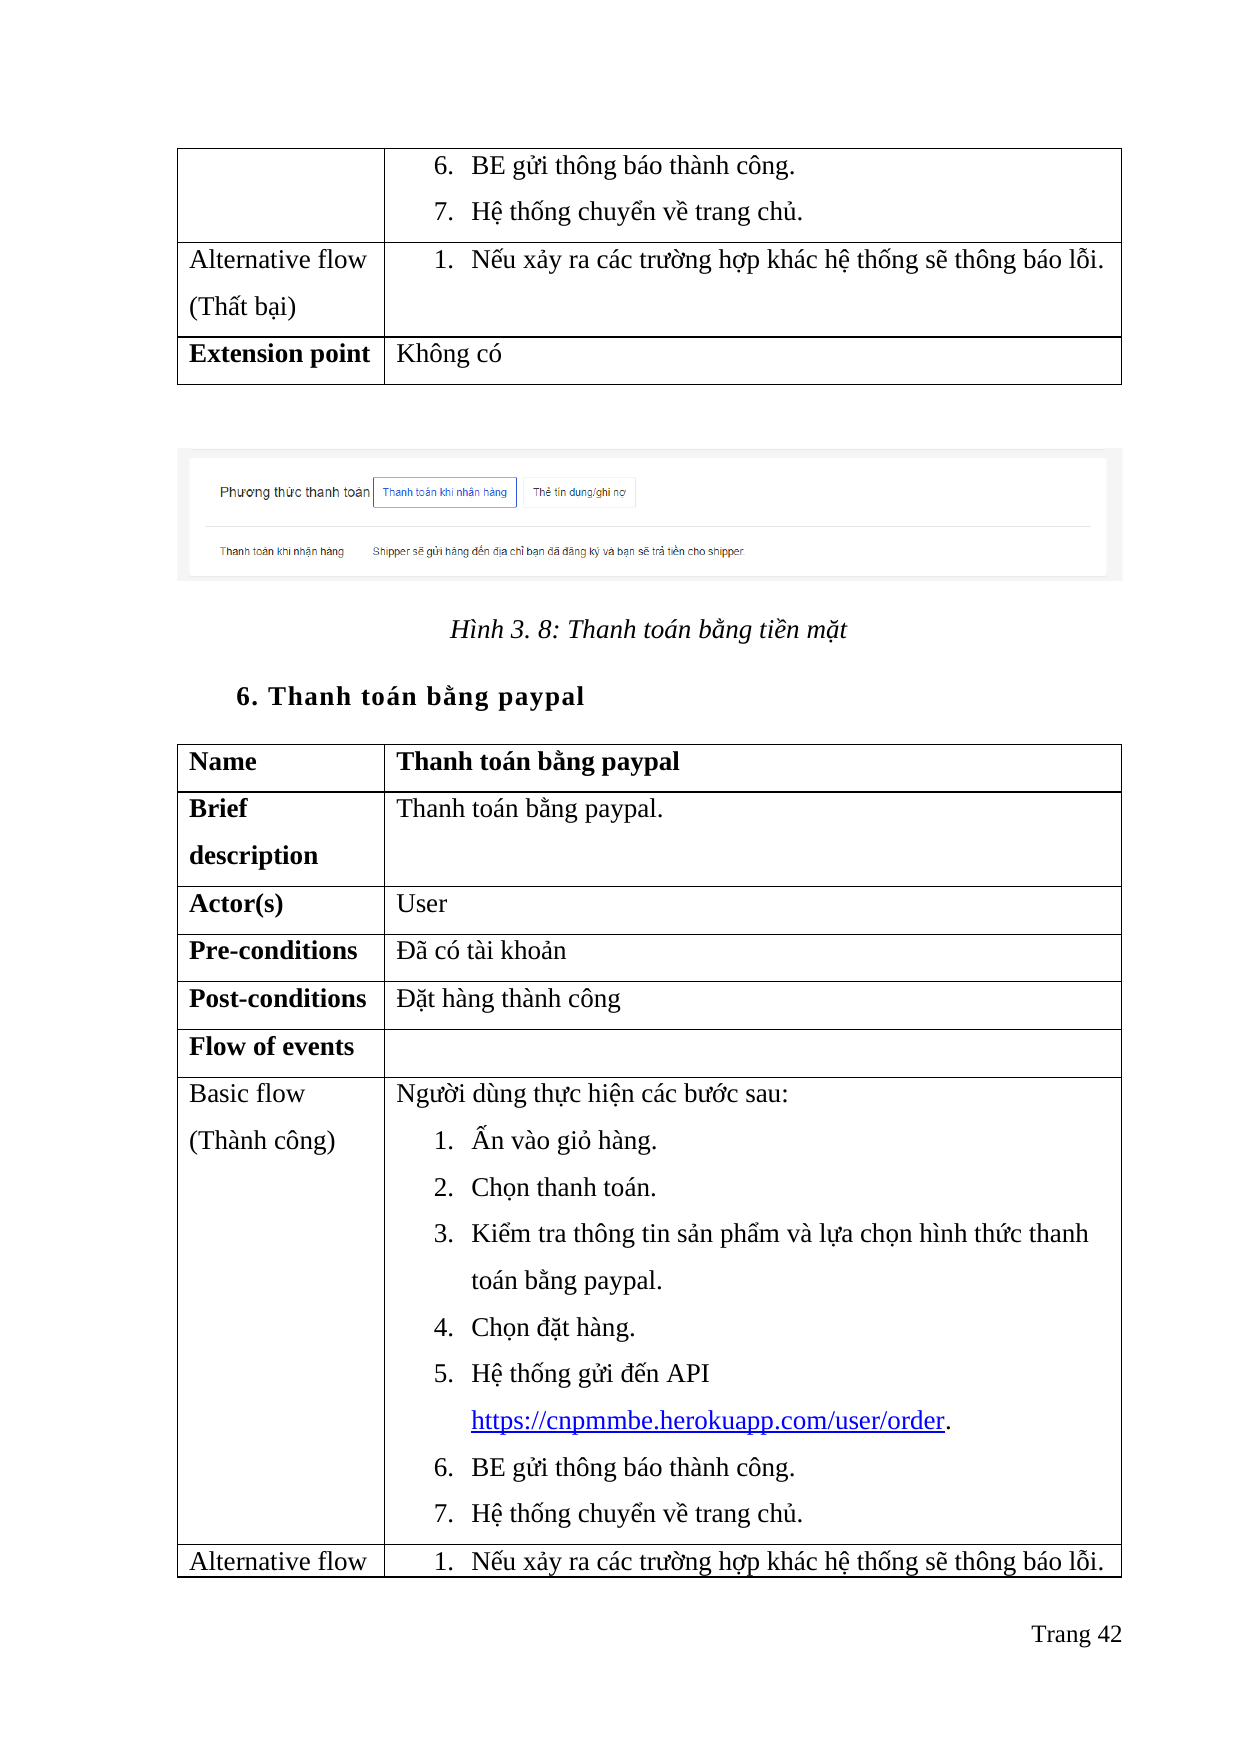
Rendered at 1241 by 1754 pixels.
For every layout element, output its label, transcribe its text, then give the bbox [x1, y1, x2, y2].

table_cell User [385, 887, 1121, 933]
table_header Thanh toán bằng paypal [385, 745, 1121, 791]
table_cell Pre-conditions [178, 935, 384, 981]
table_header Name [178, 745, 384, 791]
table_cell Đặt hàng thành công [385, 982, 1121, 1029]
table_cell Đã có tài khoản [385, 935, 1121, 981]
text Hình 3. : Thanh toán bằng tiền mặt [177, 613, 1122, 644]
table_cell Flow of events [178, 1030, 384, 1077]
table_cell Người dùng thực hiện các bước sau: Ấn vào giỏ hàng. Chọn thanh toán. Kiểm tra thông tin sản phẩm và lựa chọn hình thức thanh toán bằng paypal. Chọn đặt hàng. Hệ thống gửi đến API https://cnpmmbe.herokuapp.com/user/order. BE gửi thông báo thành công. Hệ thống chuyển về trang chủ. [385, 1078, 1121, 1544]
table_cell Alternative flow (Thất bại) [178, 243, 384, 336]
table_cell Nếu xảy ra các trường hợp khác hệ thống sẽ thông báo lỗi. [385, 243, 1121, 336]
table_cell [385, 1545, 1121, 1576]
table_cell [178, 1545, 384, 1576]
subtitle 6. Thanh toán bằng paypal [236, 680, 1122, 711]
picture [177, 448, 1123, 581]
table_cell Brief description [178, 793, 384, 886]
table_cell [385, 1030, 1121, 1077]
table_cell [385, 149, 1121, 242]
table_cell Basic flow (Thành công) [178, 1078, 384, 1544]
table_cell Thanh toán bằng paypal. [385, 793, 1121, 886]
table_cell Extension point [178, 338, 384, 384]
table_cell Không có [385, 338, 1121, 384]
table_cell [178, 149, 384, 242]
table_cell Post-conditions [178, 982, 384, 1029]
table_cell Actor(s) [178, 887, 384, 933]
